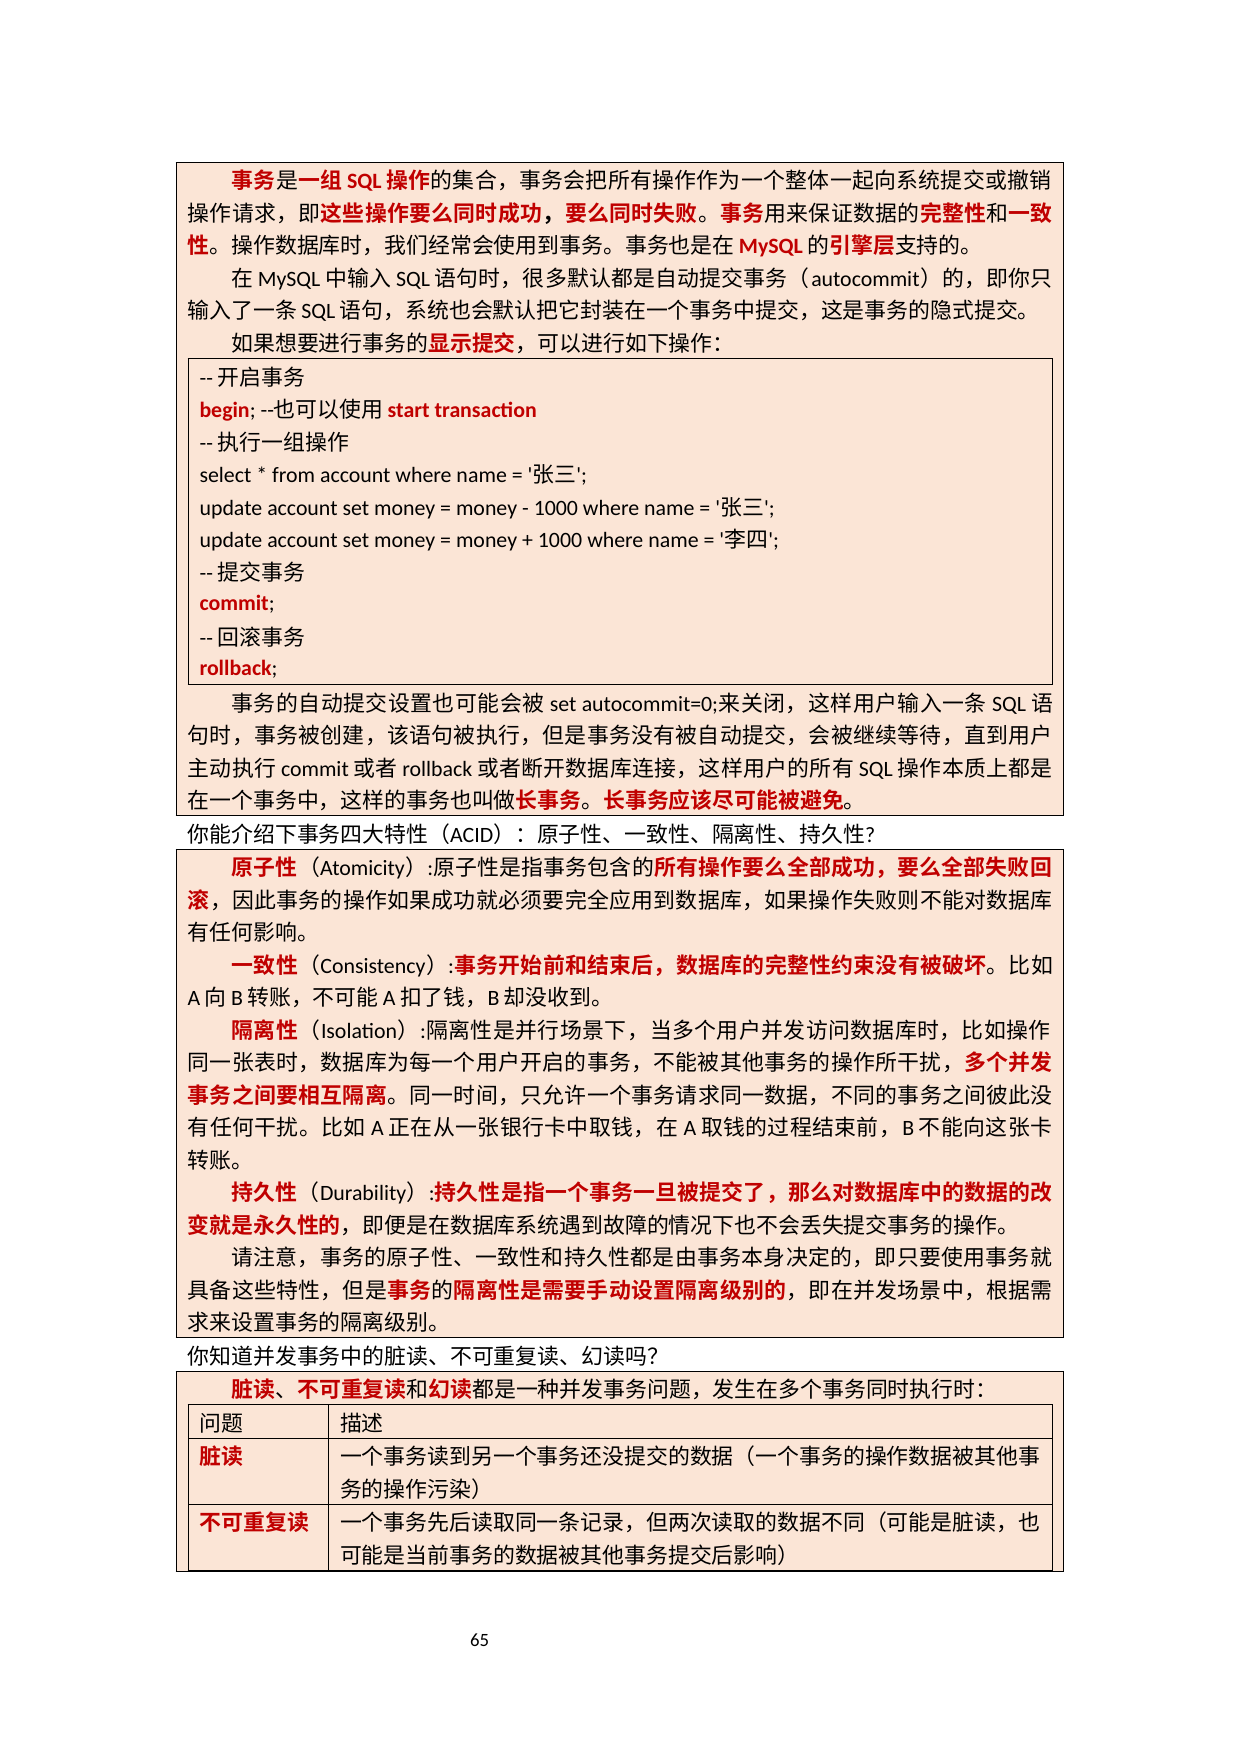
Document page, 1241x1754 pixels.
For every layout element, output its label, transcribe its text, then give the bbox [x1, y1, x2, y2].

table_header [177, 1372, 1063, 1571]
text 你知道并发事务中的脏读、不可重复读、幻读吗？ [187, 1338, 1053, 1371]
text 你能介绍下事务四大特性（ACID）：原子性、一致性、隔离性、持久性? [187, 816, 1053, 849]
table_header 原子性（Atomicity）:原子性是指事务包含的所有操作要么全部成功，要么全部失败回滚，因此事务的操作如果成功就必须要完全应用到数据库，如果操作失败则不能对数据库有任何影响。 一致性（Consistency）:事务开始前和结束后，数据库的完整性约束没有被破坏。比如A向B转账，不可能A扣了钱，B却没收到。 隔离性（Isolation）:隔离性是并行场景下，当多个用户并发访问数据库时，比如操作同一张表时，数据库为每一个用户开启的事务，不能被其他事务的操作所干扰，多个并发事务之间要相互隔离。同一时间，只允许一个事务请求同一数据，不同的事务之间彼此没有任何干扰。比如A正在从一张银行卡中取钱，在A取钱的过程结束前，B不能向这张卡转账。 持久性（Durability）:持久性是指一个事务一旦被提交了，那么对数据库中的数据的改变就是永久性的，即便是在数据库系统遇到故障的情况下也不会丢失提交事务的操作。 请注意，事务的原子性、一致性和持久性都是由事务本身决定的，即只要使用事务就具备这些特性，但是事务的隔离性是需要手动设置隔离级别的，即在并发场景中，根据需求来设置事务的隔离级别。 [177, 850, 1063, 1337]
table_header 事务是一组SQL操作的集合，事务会把所有操作作为一个整体一起向系统提交或撤销操作请求，即这些操作要么同时成功，要么同时失败。事务用来保证数据的完整性和一致性。操作数据库时，我们经常会使用到事务。事务也是在MySQL的引擎层支持的。 在MySQL中输入SQL语句时，很多默认都是自动提交事务（autocommit）的，即你只输入了一条SQL语句，系统也会默认把它封装在一个事务中提交，这是事务的隐式提交。 如果想要进行事务的显示提交，可以进行如下操作： 事务的自动提交设置也可能会被set autocommit=0;来关闭，这样用户输入一条SQL语句时，事务被创建，该语句被执行，但是事务没有被自动提交，会被继续等待，直到用户主动执行commit或者rollback或者断开数据库连接，这样用户的所有SQL操作本质上都是在一个事务中，这样的事务也叫做长事务。长事务应该尽可能被避免。 [177, 163, 1063, 815]
